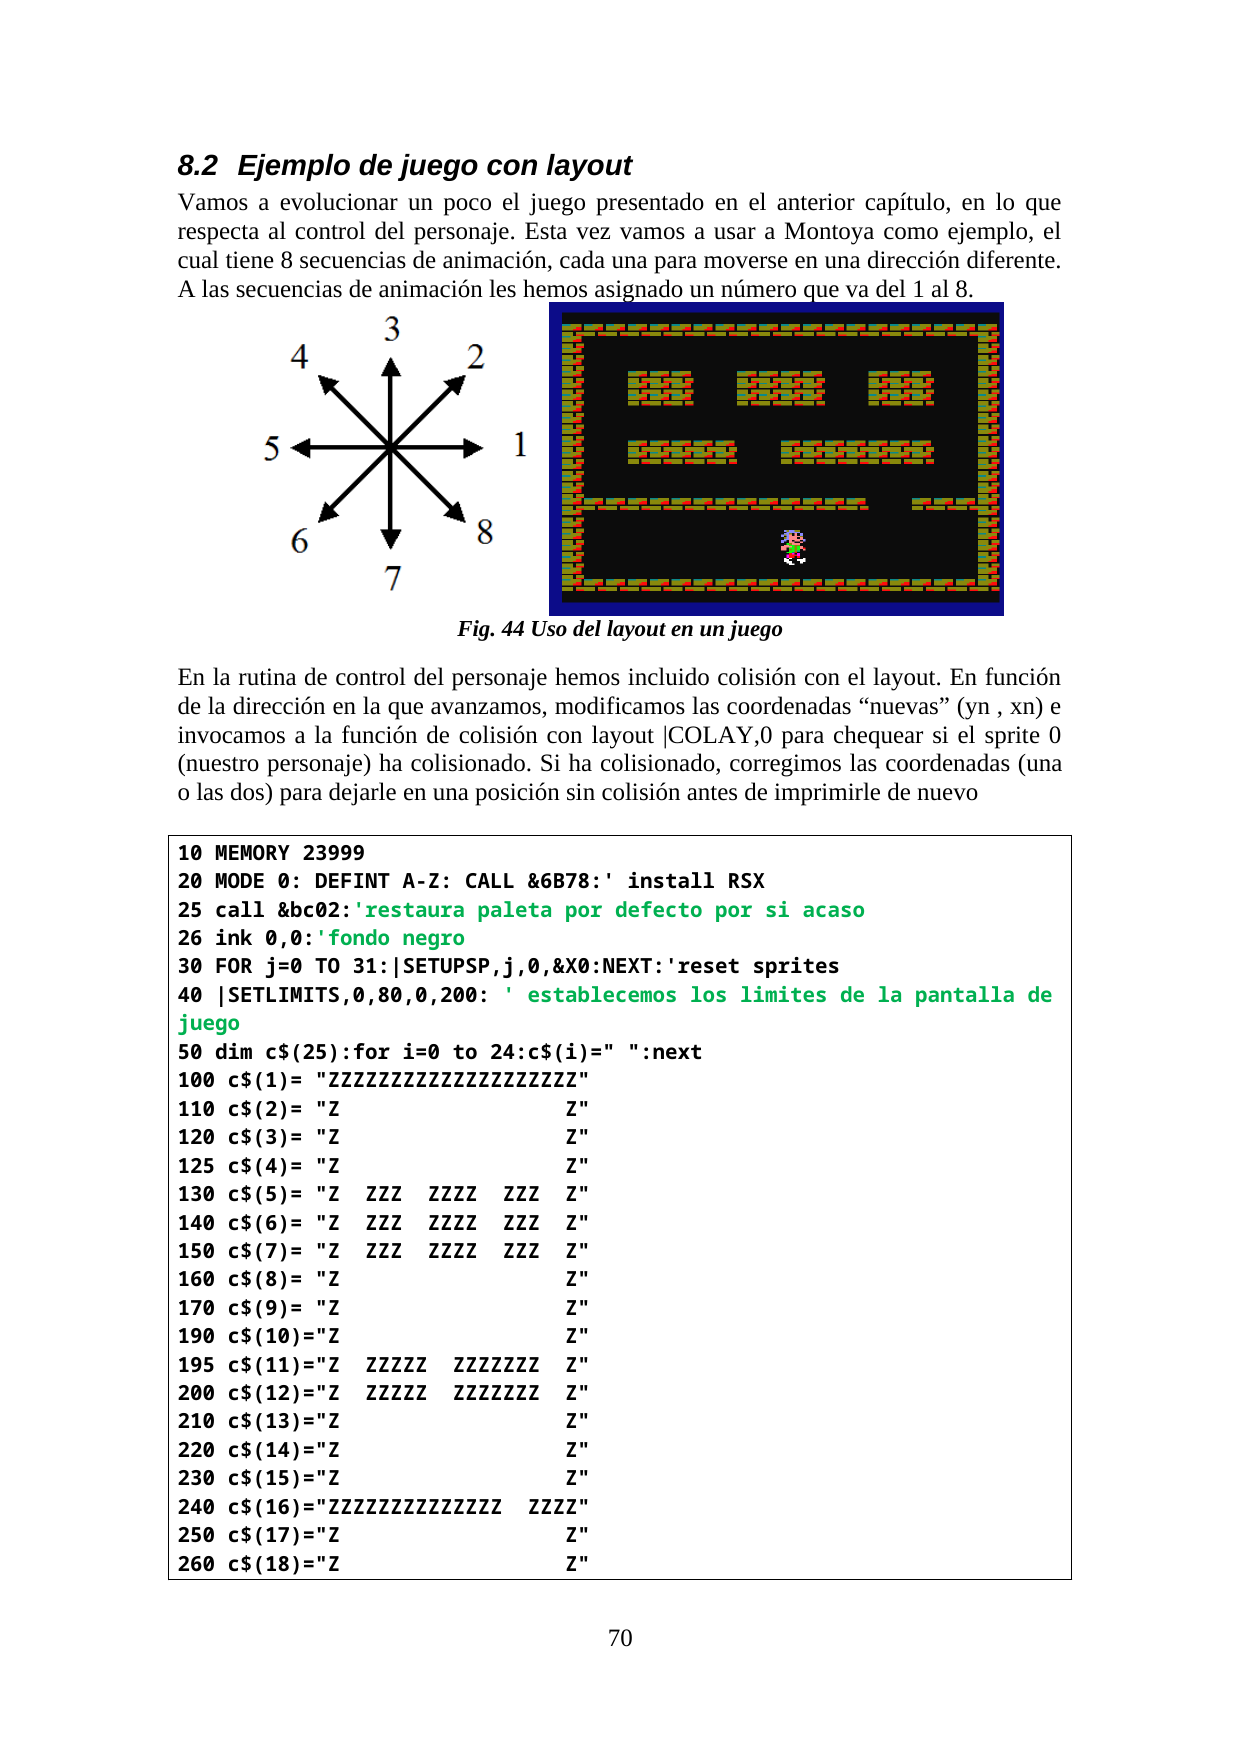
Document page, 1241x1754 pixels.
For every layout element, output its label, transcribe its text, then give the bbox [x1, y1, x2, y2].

text 160 c$(8)= "Z Z" [177, 1264, 1063, 1293]
text 100 c$(1)= "ZZZZZZZZZZZZZZZZZZZZ" [177, 1065, 1063, 1094]
text 140 c$(6)= "Z ZZZ ZZZZ ZZZ Z" [177, 1208, 1063, 1236]
text 125 c$(4)= "Z Z" [177, 1151, 1063, 1179]
subtitle Ejemplo de juego con layout [177, 148, 1063, 181]
text 120 c$(3)= "Z Z" [177, 1122, 1063, 1151]
text 26 ink 0,0:'fondo negro [177, 923, 1063, 952]
text 260 c$(18)="Z Z" [169, 1546, 1071, 1579]
text 20 MODE 0: DEFINT A-Z: CALL &6B78:' install RSX [177, 866, 1063, 895]
text 200 c$(12)="Z ZZZZZ ZZZZZZZ Z" [177, 1378, 1063, 1407]
text Fig. 44 Uso del layout en un juego [177, 615, 1063, 641]
text Vamos a evolucionar un poco el juego presentado en el anterior capítulo, en lo que respecta al control del personaje. Esta vez vamos a usar a Montoya como ejemplo, el cual tiene 8 secuencias de animación, cada una para moverse en una dirección diferente. A las secuencias de animación les hemos asignado un número que va del 1 al 8. [177, 187, 1063, 302]
text 240 c$(16)="ZZZZZZZZZZZZZZ ZZZZ" [177, 1492, 1063, 1520]
text En la rutina de control del personaje hemos incluido colisión con el layout. En función de la dirección en la que avanzamos, modificamos las coordenadas “nuevas” (yn , xn) e invocamos a la función de colisión con layout |COLAY,0 para chequear si el sprite 0 (nuestro personaje) ha colisionado. Si ha colisionado, corregimos las coordenadas (una o las dos) para dejarle en una posición sin colisión antes de imprimirle de nuevo [177, 662, 1063, 806]
text 10 MEMORY 23999 [169, 836, 1071, 866]
text 220 c$(14)="Z Z" [177, 1435, 1063, 1463]
text 170 c$(9)= "Z Z" [177, 1293, 1063, 1321]
picture [236, 302, 1004, 616]
text 250 c$(17)="Z Z" [177, 1520, 1063, 1546]
text 210 c$(13)="Z Z" [177, 1407, 1063, 1435]
text 130 c$(5)= "Z ZZZ ZZZZ ZZZ Z" [177, 1179, 1063, 1208]
text 50 dim c$(25):for i=0 to 24:c$(i)=" ":next [177, 1037, 1063, 1065]
text 110 c$(2)= "Z Z" [177, 1094, 1063, 1122]
text 150 c$(7)= "Z ZZZ ZZZZ ZZZ Z" [177, 1236, 1063, 1264]
text 195 c$(11)="Z ZZZZZ ZZZZZZZ Z" [177, 1350, 1063, 1378]
text 40 |SETLIMITS,0,80,0,200: ' establecemos los limites de la pantalla de juego [177, 980, 1063, 1037]
text 30 FOR j=0 TO 31:|SETUPSP,j,0,&X0:NEXT:'reset sprites [177, 952, 1063, 980]
text 25 call &bc02:'restaura paleta por defecto por si acaso [177, 895, 1063, 923]
text 230 c$(15)="Z Z" [177, 1463, 1063, 1492]
text 190 c$(10)="Z Z" [177, 1321, 1063, 1350]
